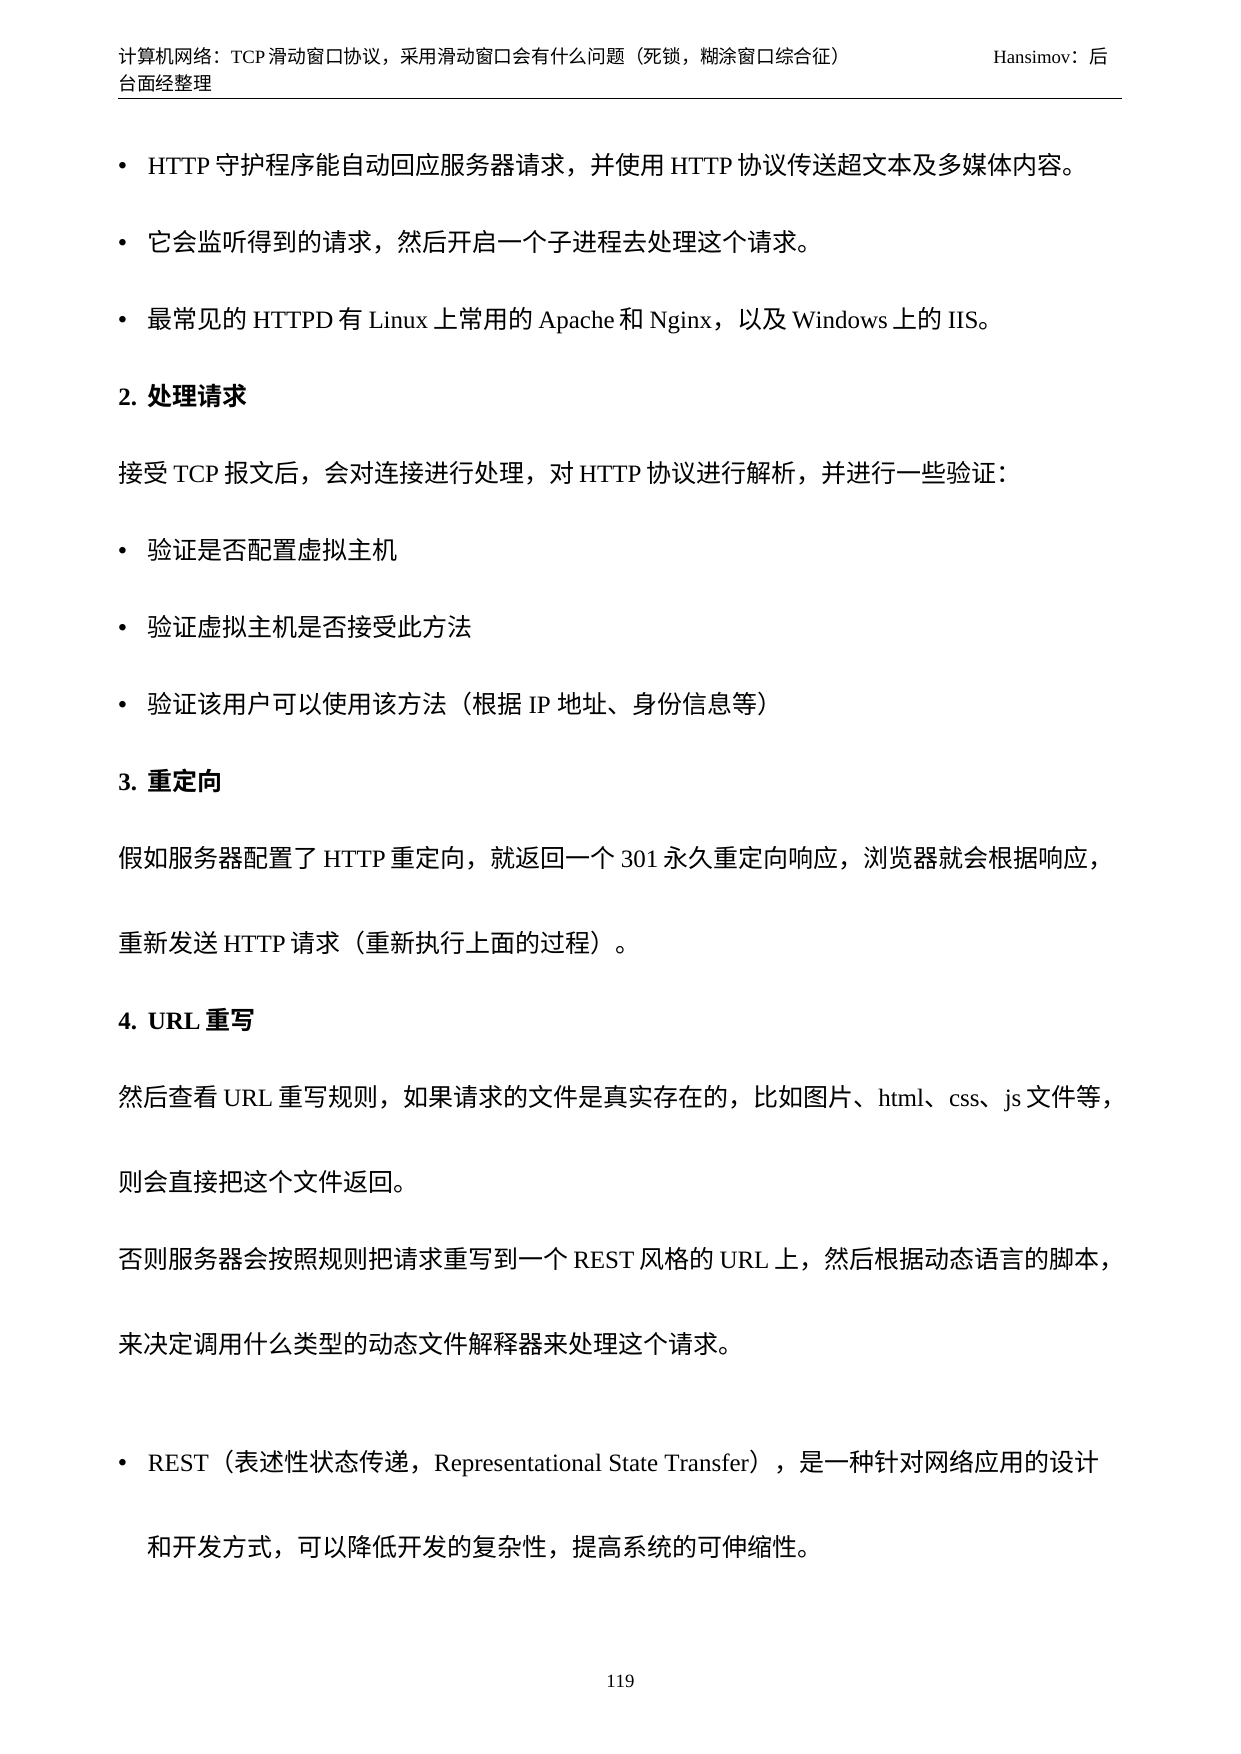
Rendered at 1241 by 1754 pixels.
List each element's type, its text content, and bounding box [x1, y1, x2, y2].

text 假如服务器配置了HTTP重定向，就返回一个301永久重定向响应，浏览器就会根据响应，重新发送HTTP请求（重新执行上面的过程）。 [118, 823, 1122, 976]
list 重定向 [118, 746, 1122, 814]
text 然后查看URL重写规则，如果请求的文件是真实存在的，比如图片、html、css、js文件等，则会直接把这个文件返回。 [118, 1062, 1122, 1214]
text 最常见的HTTPD有Linux上常用的Apache和Nginx，以及Windows上的IIS。 [118, 284, 1122, 352]
text 验证是否配置虚拟主机 [118, 515, 1122, 583]
text 接受TCP报文后，会对连接进行处理，对HTTP协议进行解析，并进行一些验证： [118, 438, 1122, 506]
text 它会监听得到的请求，然后开启一个子进程去处理这个请求。 [118, 207, 1122, 275]
list URL重写 [118, 984, 1122, 1052]
text 验证虚拟主机是否接受此方法 [118, 592, 1122, 660]
list 处理请求 [118, 361, 1122, 429]
text 验证该用户可以使用该方法（根据 IP 地址、身份信息等） [118, 669, 1122, 737]
text REST（表述性状态传递，Representational State Transfer），是一种针对网络应用的设计和开发方式，可以降低开发的复杂性，提高系统的可伸缩性。 [118, 1426, 1122, 1579]
text HTTP守护程序能自动回应服务器请求，并使用HTTP协议传送超文本及多媒体内容。 [118, 130, 1122, 198]
text 否则服务器会按照规则把请求重写到一个REST风格的URL上，然后根据动态语言的脚本，来决定调用什么类型的动态文件解释器来处理这个请求。 [118, 1223, 1122, 1376]
